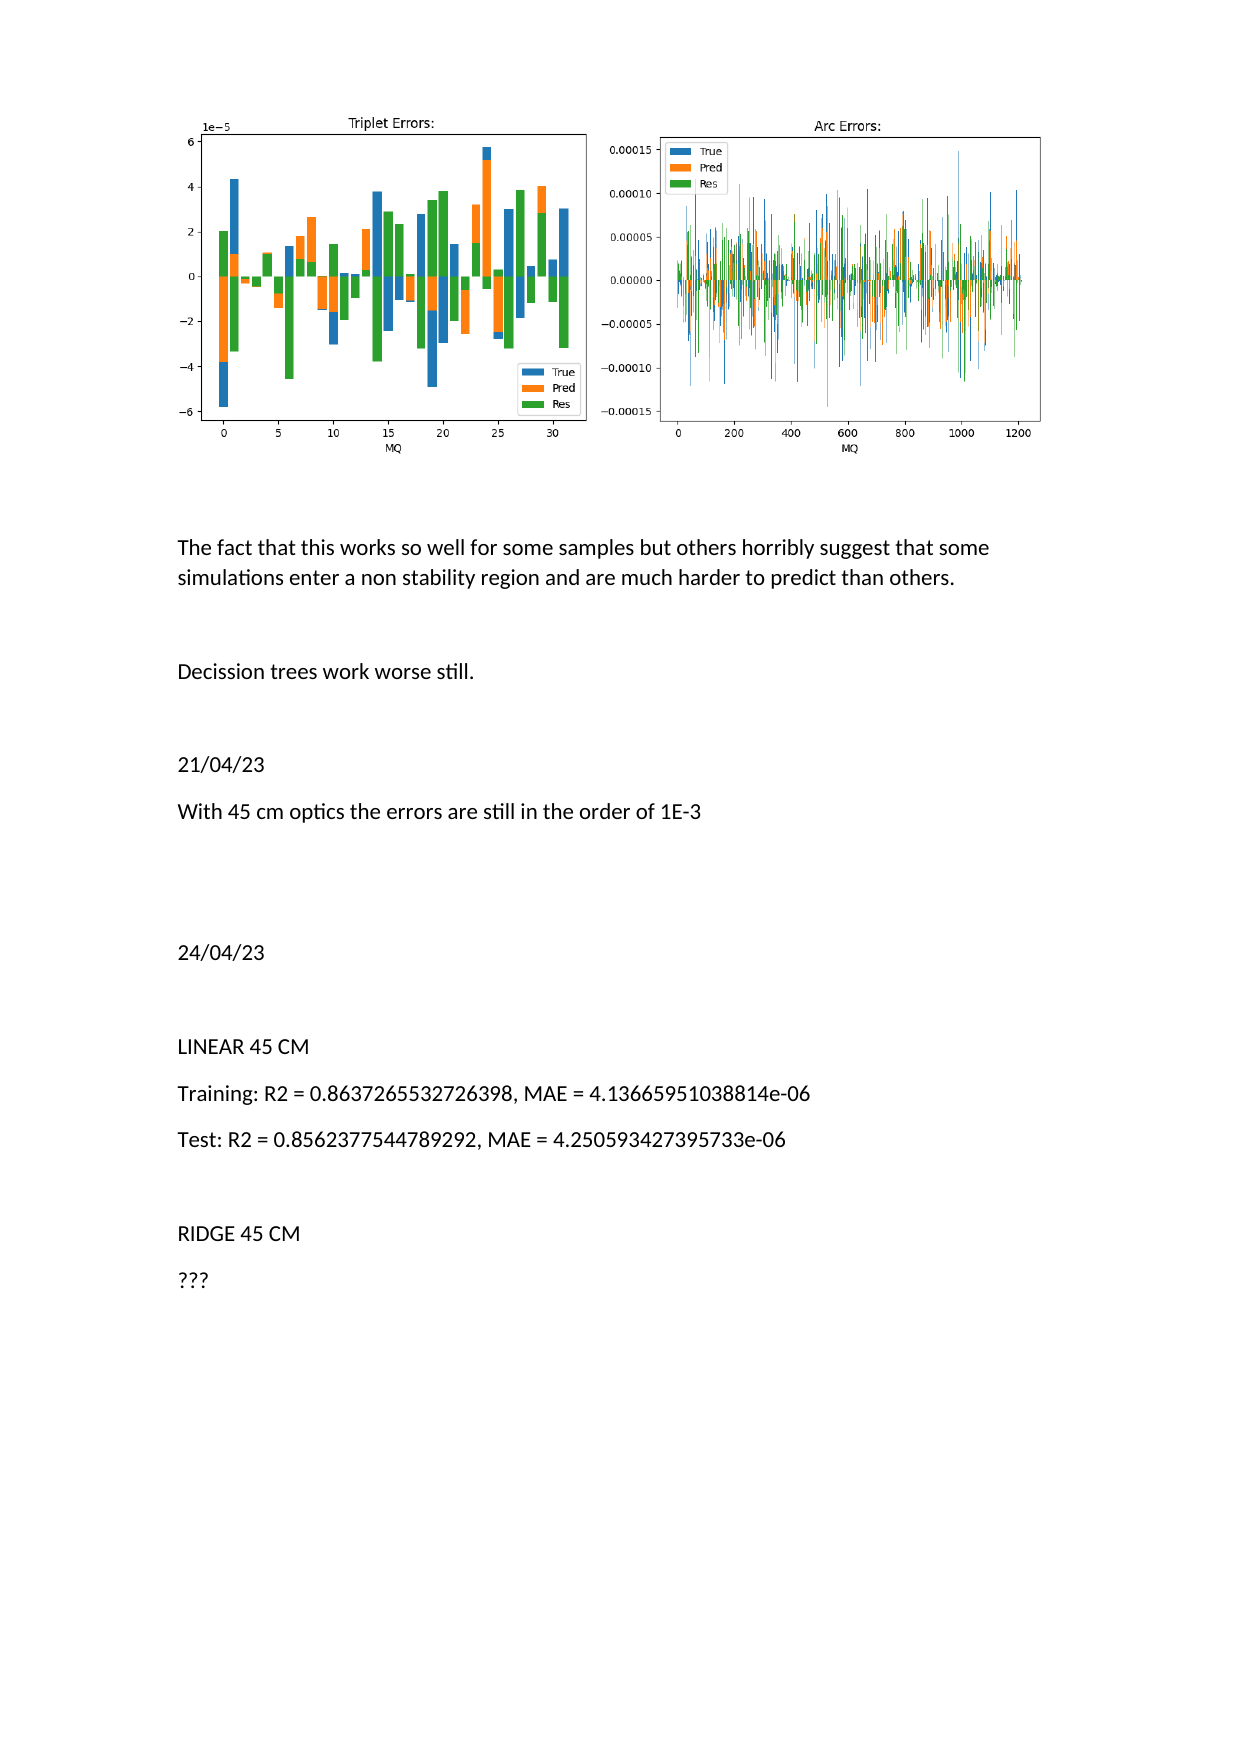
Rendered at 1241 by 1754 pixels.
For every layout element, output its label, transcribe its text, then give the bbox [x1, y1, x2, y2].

text The fact that this works so well for some samples but others horribly suggest that some simulations enter a non stability region and are much harder to predict than others. [177, 533, 1063, 591]
picture [170, 109, 1047, 461]
text 21/04/23 [177, 751, 1063, 779]
text ??? [177, 1266, 1063, 1294]
text 24/04/23 [177, 938, 1063, 966]
text Decission trees work worse still. [177, 657, 1063, 685]
text With 45 cm optics the errors are still in the order of 1E-3 [177, 797, 1063, 826]
text Test: R2 = 0.8562377544789292, MAE = 4.250593427395733e-06 [177, 1126, 1063, 1154]
text RIDGE 45 CM [177, 1219, 1063, 1247]
text Training: R2 = 0.8637265532726398, MAE = 4.13665951038814e-06 [177, 1079, 1063, 1107]
text LINEAR 45 CM [177, 1032, 1063, 1060]
